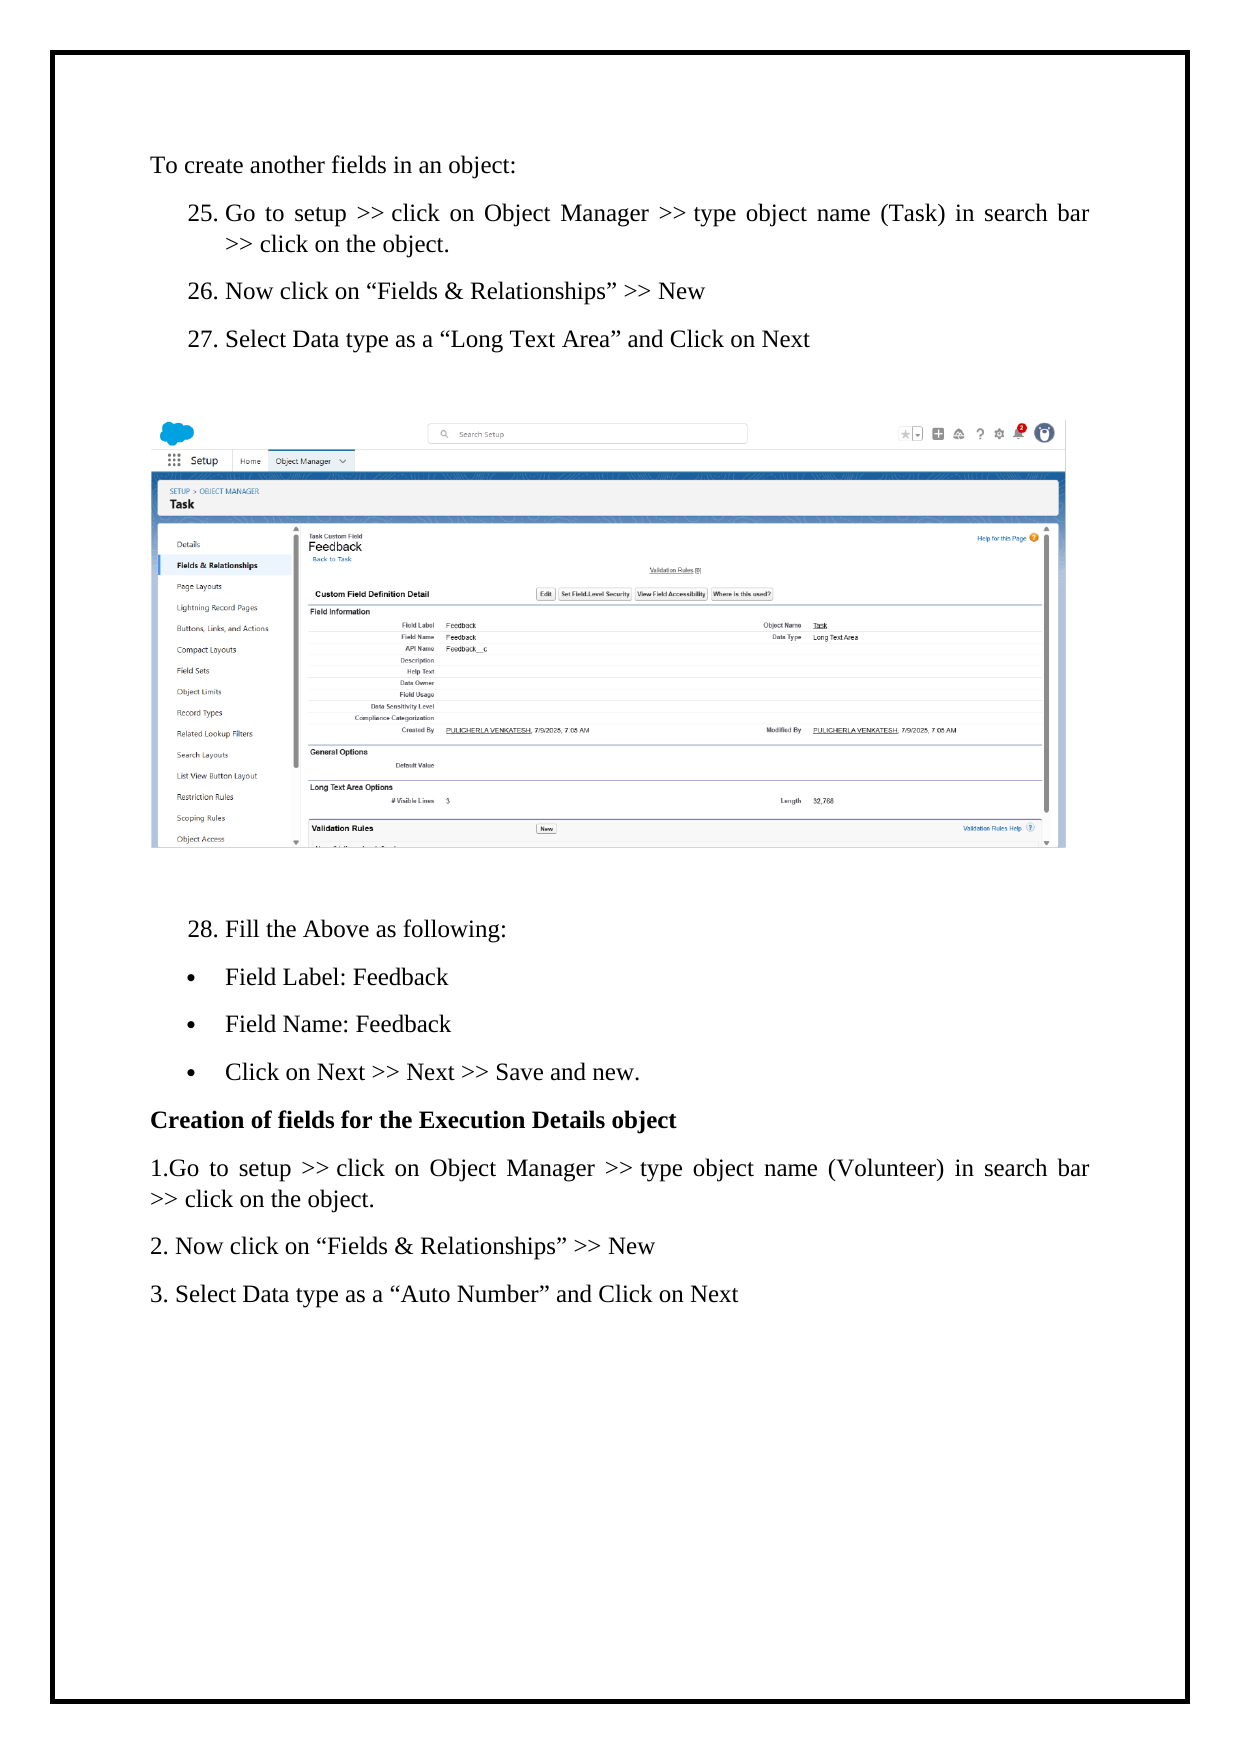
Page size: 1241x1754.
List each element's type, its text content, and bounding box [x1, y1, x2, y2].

list Click on Next >> Next >> Save and new. [187, 1057, 1090, 1086]
text Creation of fields for the Execution Details object [150, 1105, 1090, 1134]
text 2. Now click on “Fields & Relationships” >> New [150, 1231, 1090, 1260]
list Now click on “Fields & Relationships” >> New [187, 276, 1090, 305]
picture [150, 419, 1066, 848]
text 3. Select Data type as a “Auto Number” and Click on Next [150, 1279, 1090, 1308]
text 1.Go to setup >> click on Object Manager >> type object name (Volunteer) in search bar >> click on the object. [150, 1153, 1090, 1212]
text To create another fields in an object: [150, 150, 1090, 179]
list Fill the Above as following: [187, 914, 1090, 943]
list Select Data type as a “Long Text Area” and Click on Next [187, 324, 1090, 353]
list Go to setup >> click on Object Manager >> type object name (Task) in search bar >> click on the object. [187, 198, 1090, 257]
list Field Label: Feedback [187, 962, 1090, 991]
list Field Name: Feedback [187, 1009, 1090, 1038]
